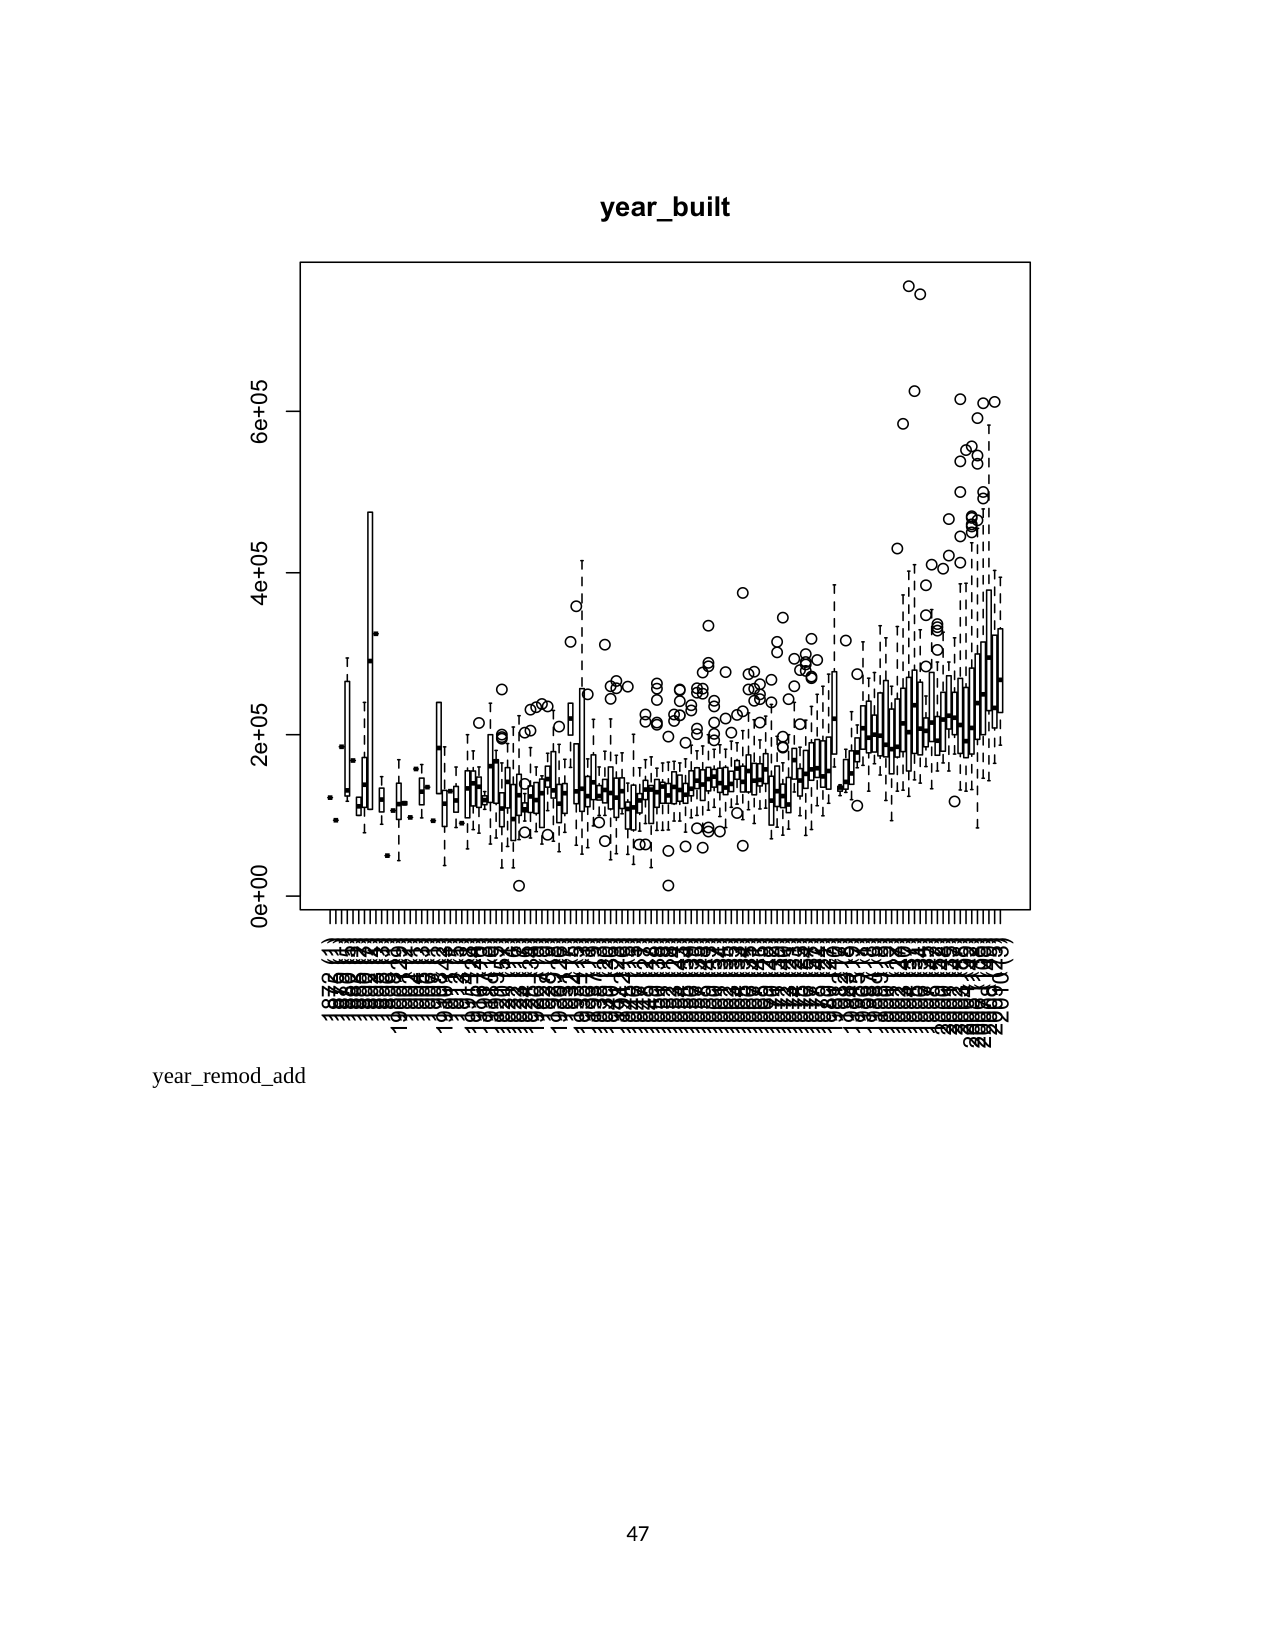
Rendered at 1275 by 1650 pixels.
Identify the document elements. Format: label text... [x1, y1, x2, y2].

text year_remod_add [152, 1063, 1123, 1089]
picture [187, 150, 1088, 1050]
